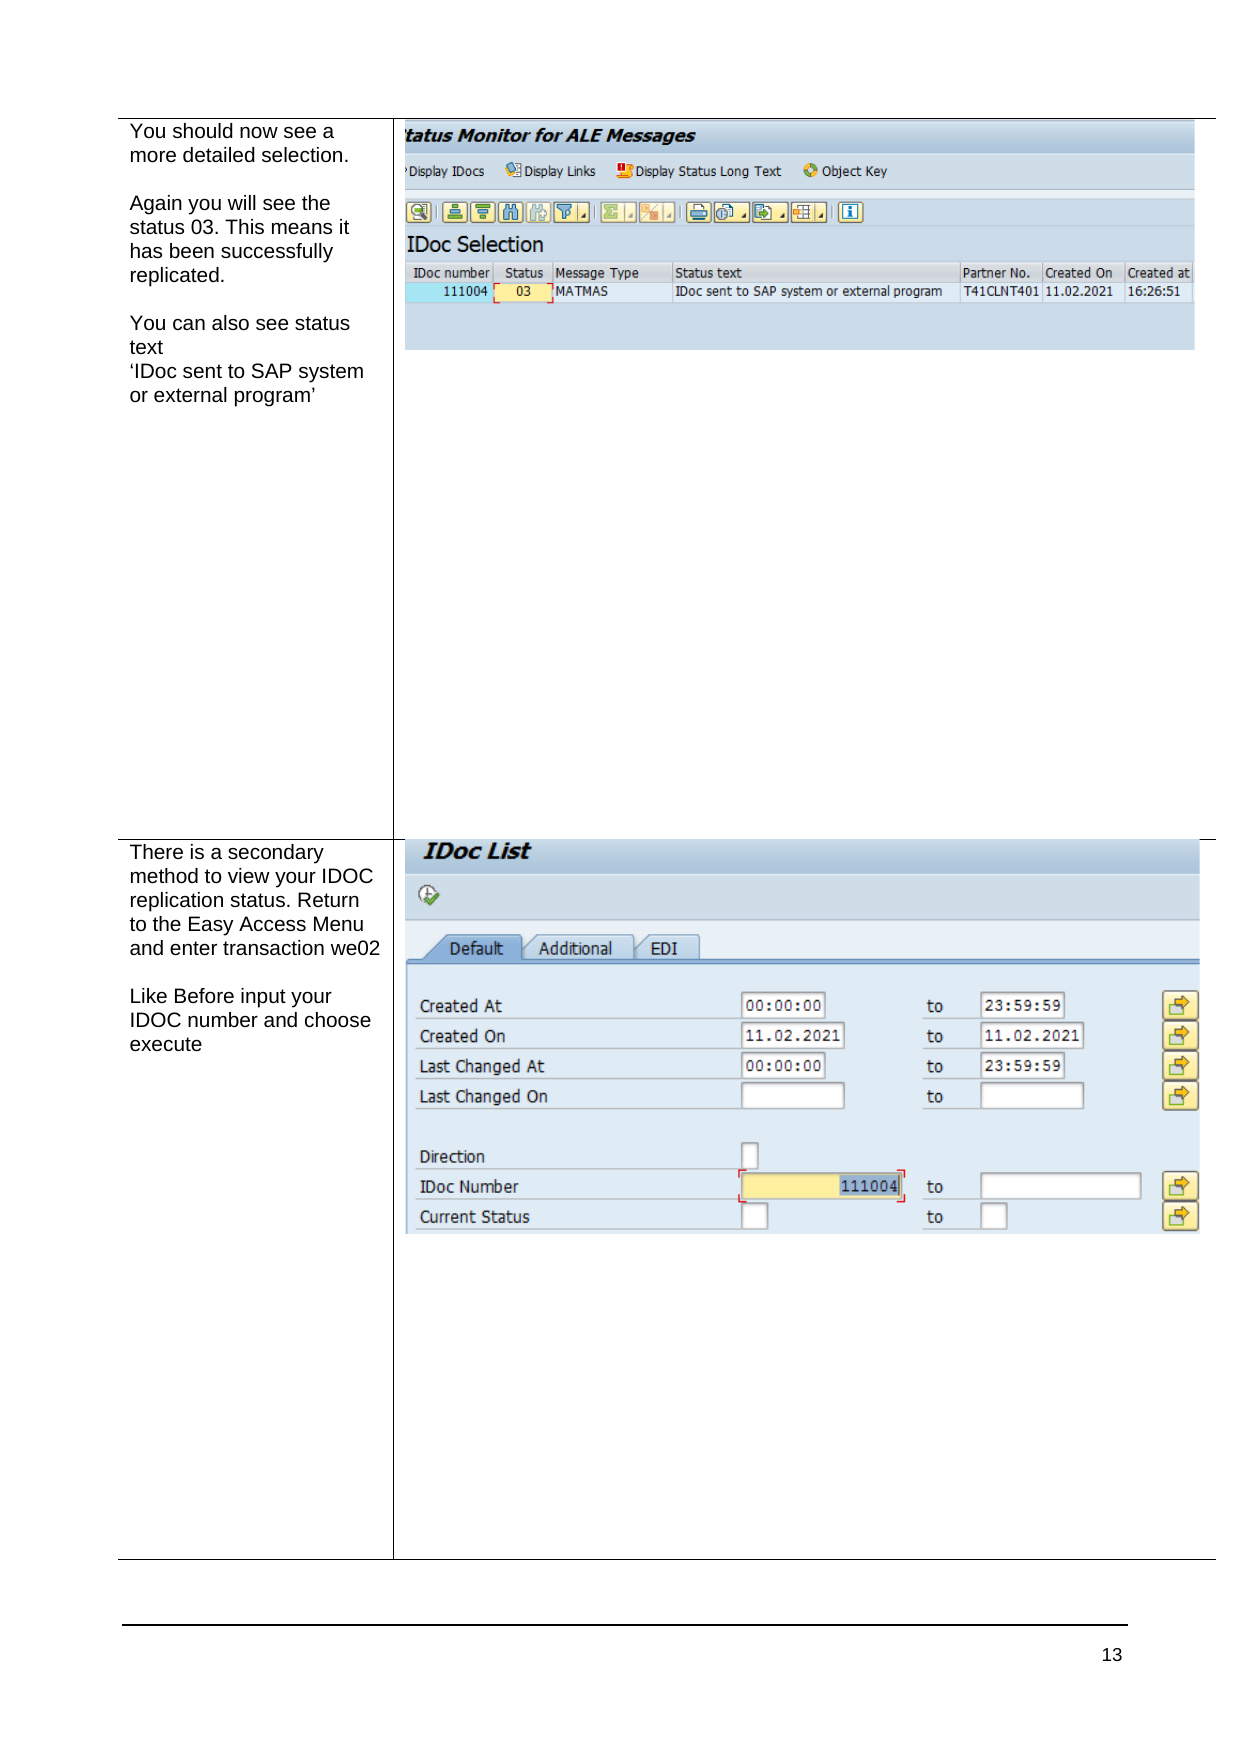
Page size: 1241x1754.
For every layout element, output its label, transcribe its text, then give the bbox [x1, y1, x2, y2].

table_cell You should now see a more detailed selection. Again you will see the status 03. This means it has been successfully replicated. You can also see status text ‘IDoc sent to SAP system or external program’ [118, 119, 393, 839]
table_cell [394, 840, 1216, 1559]
table_cell [394, 119, 1216, 839]
picture [405, 839, 1200, 1234]
table_cell There is a secondary method to view your IDOC replication status. Return to the Easy Access Menu and enter transaction we02 Like Before input your IDOC number and choose execute [118, 840, 393, 1559]
picture [405, 119, 1195, 350]
